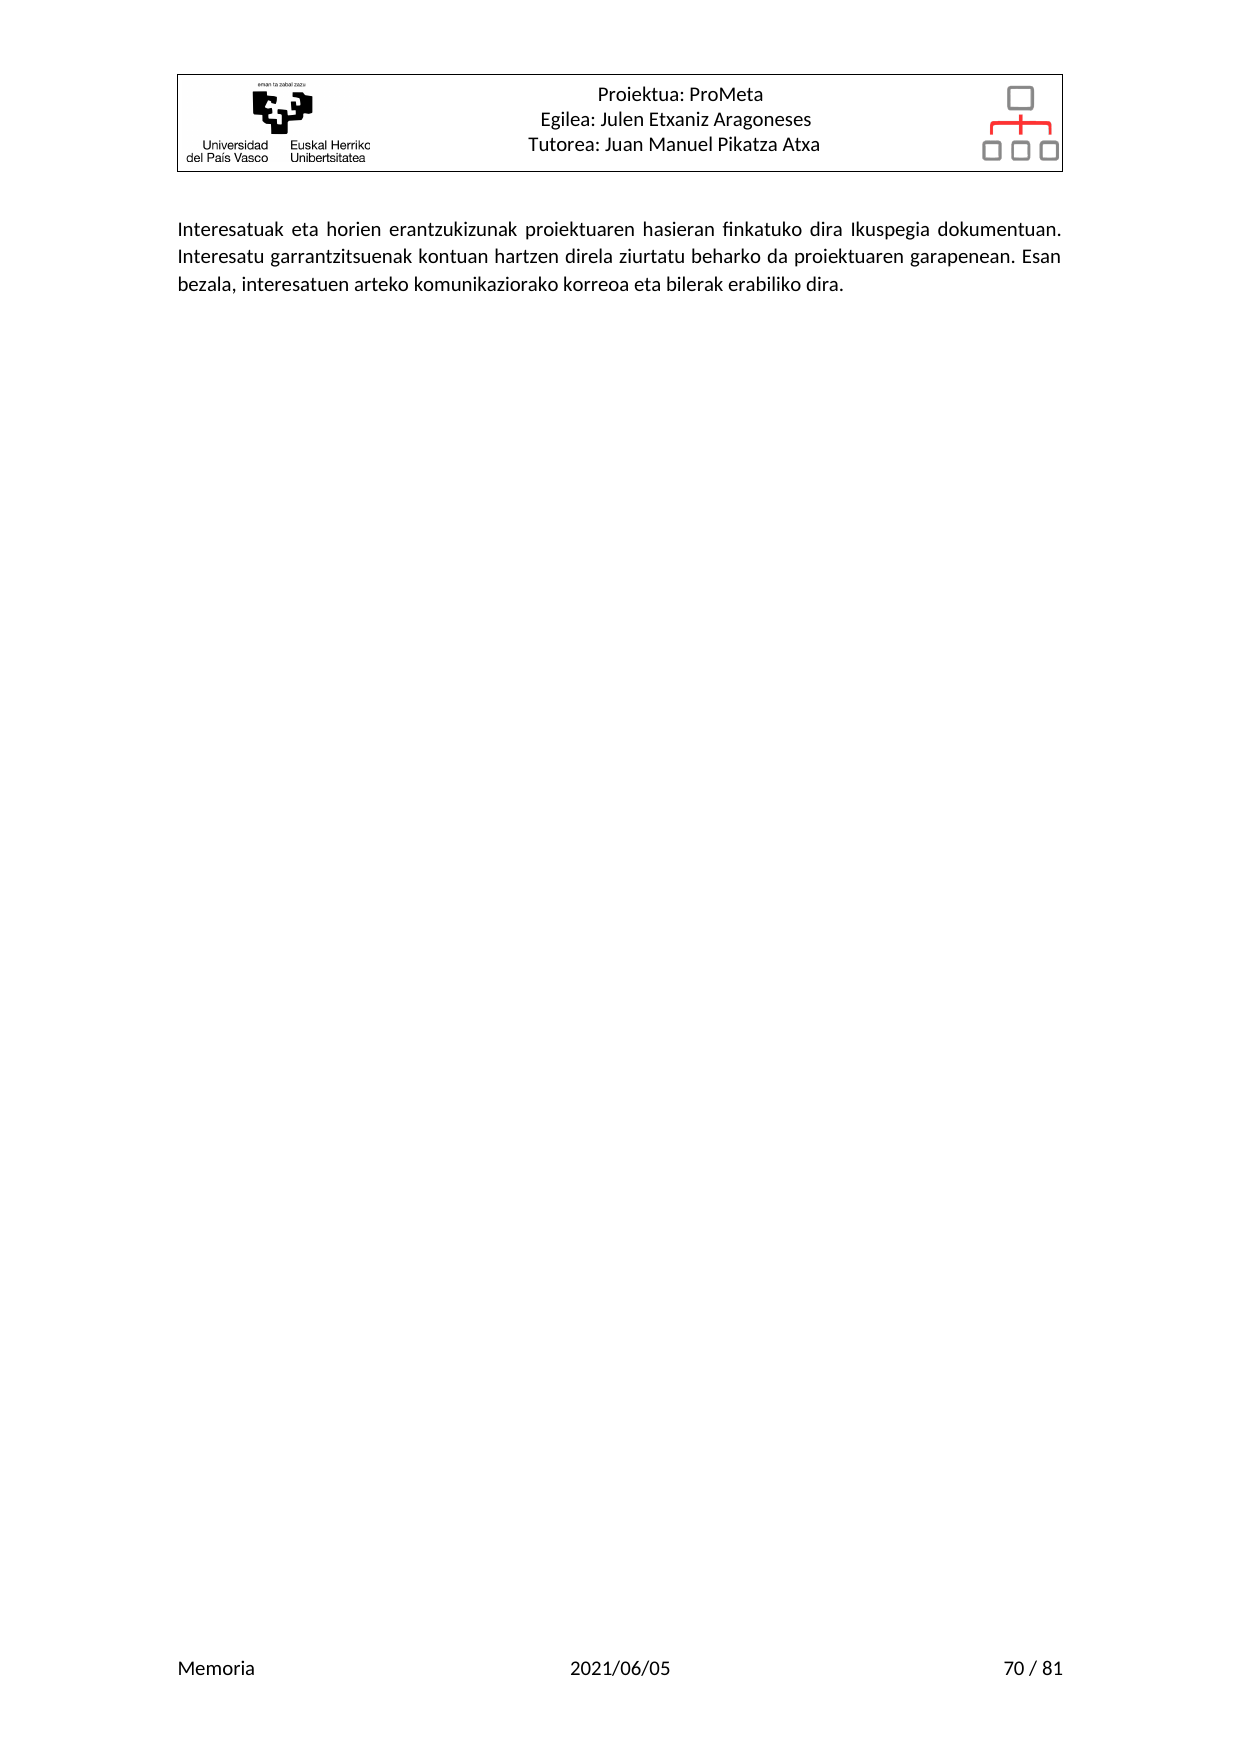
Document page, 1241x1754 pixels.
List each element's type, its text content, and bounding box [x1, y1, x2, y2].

text Interesatuak eta horien erantzukizunak proiektuaren hasieran finkatuko dira Ikuspegia dokumentuan. Interesatu garrantzitsuenak kontuan hartzen direla ziurtatu beharko da proiektuaren garapenean. Esan bezala, interesatuen arteko komunikaziorako korreoa eta bilerak erabiliko dira. [177, 216, 1063, 296]
picture [182, 80, 370, 162]
picture [978, 80, 1060, 162]
